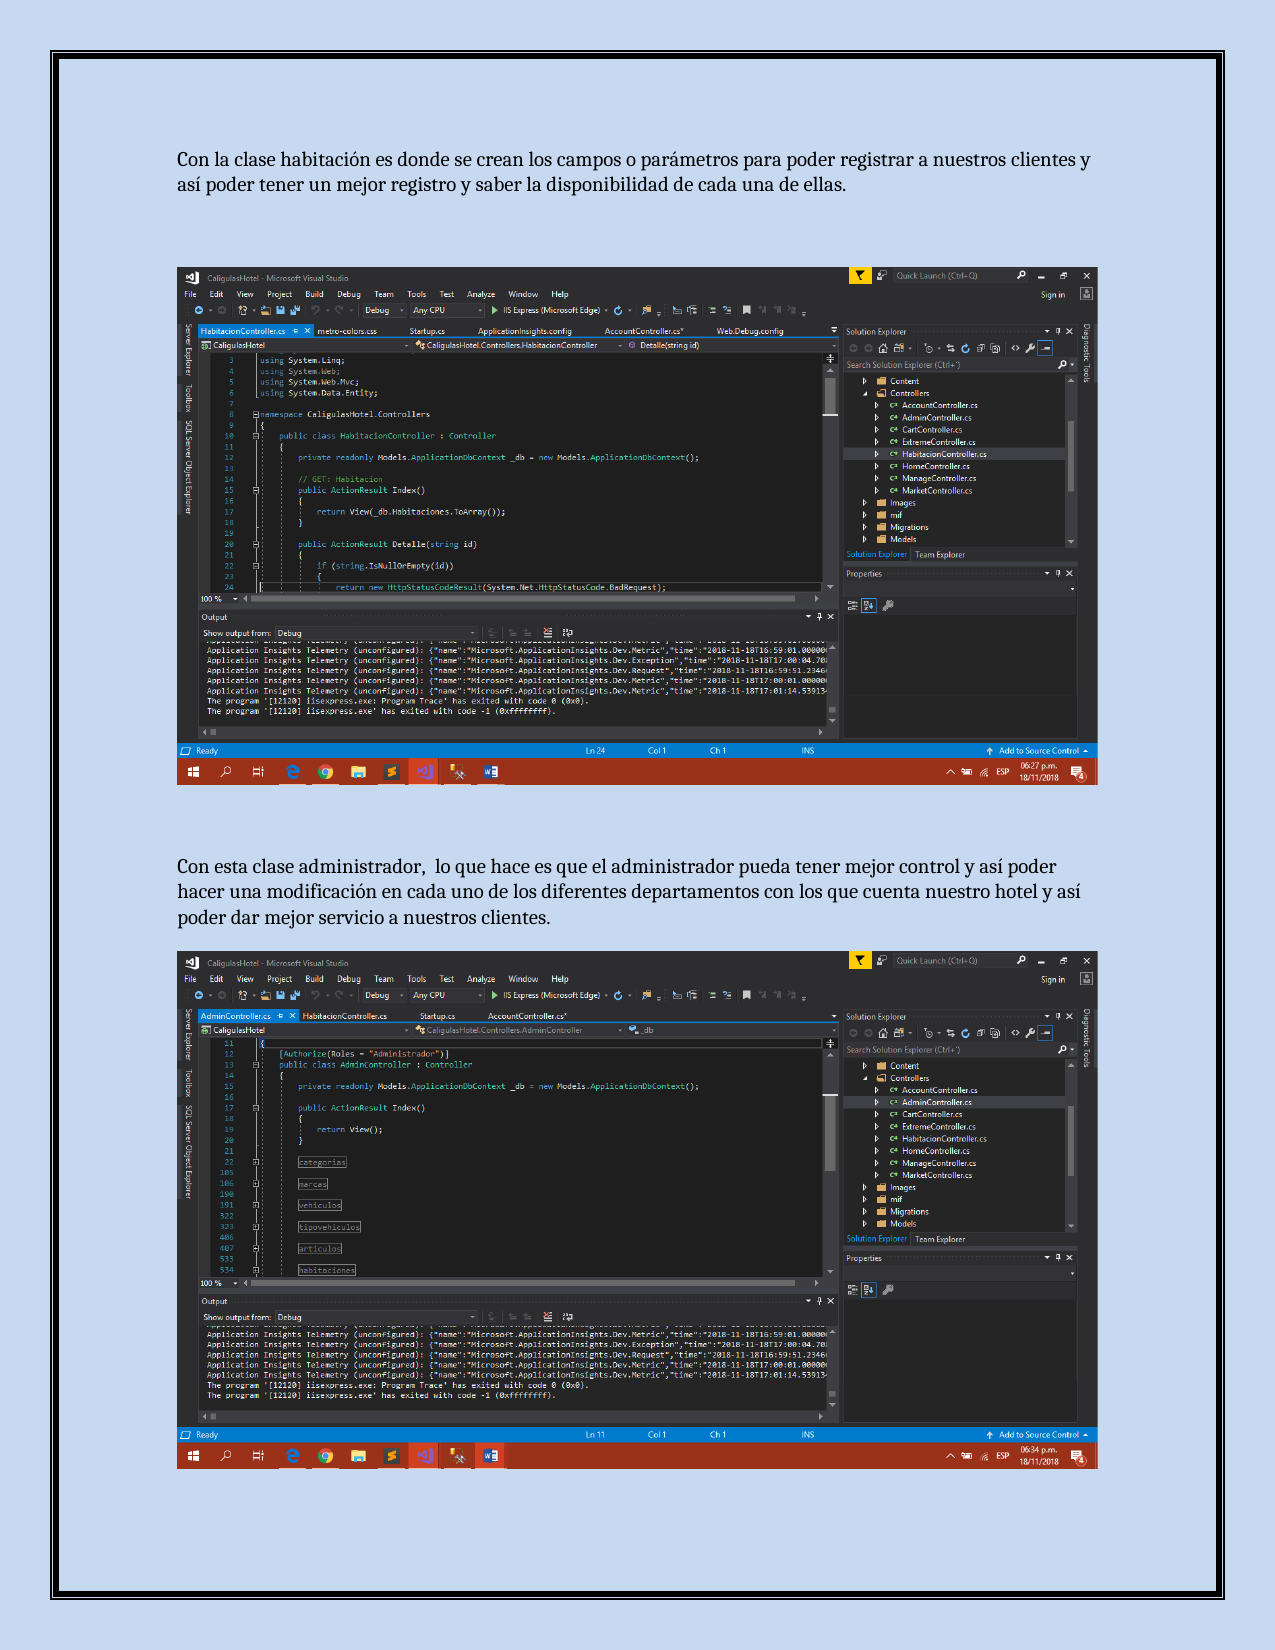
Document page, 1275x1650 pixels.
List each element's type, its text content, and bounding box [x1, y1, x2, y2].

picture [177, 951, 1098, 1469]
picture [177, 267, 1098, 785]
text Con la clase habitación es donde se crean los campos o parámetros para poder registrar a nuestros clientes y así poder tener un mejor registro y saber la disponibilidad de cada una de ellas. [177, 147, 1098, 197]
text Con esta clase administrador, lo que hace es que el administrador pueda tener mejor control y así poder hacer una modificación en cada uno de los diferentes departamentos con los que cuenta nuestro hotel y así poder dar mejor servicio a nuestros clientes. [177, 855, 1098, 929]
